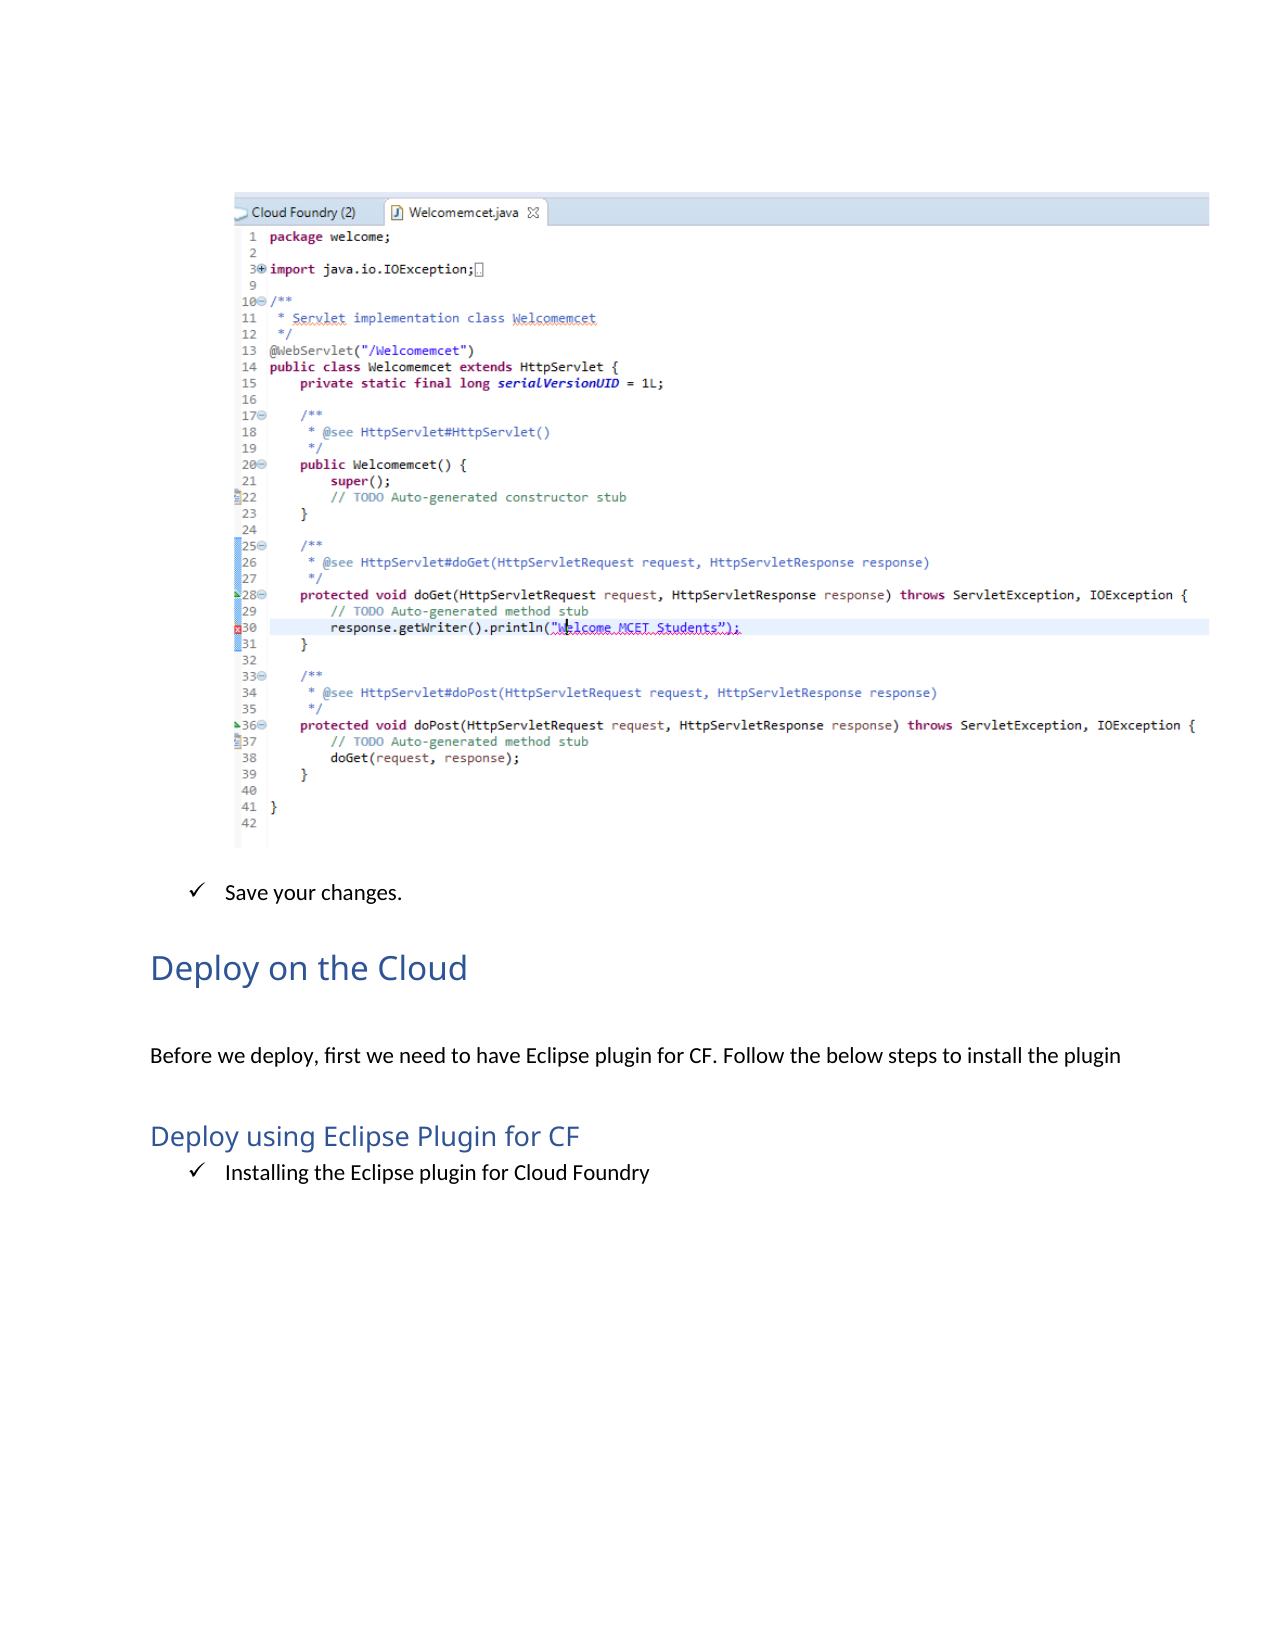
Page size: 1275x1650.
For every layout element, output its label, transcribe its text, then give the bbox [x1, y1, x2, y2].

text Before we deploy, first we need to have Eclipse plugin for CF. Follow the below steps to install the plugin [150, 1041, 1125, 1099]
list Installing the Eclipse plugin for Cloud Foundry [187, 1158, 1125, 1186]
subtitle Deploy on the Cloud [150, 945, 1125, 990]
picture [234, 192, 1210, 848]
subtitle Deploy using Eclipse Plugin for CF [150, 1118, 1125, 1155]
list Save your changes. [187, 878, 1125, 906]
